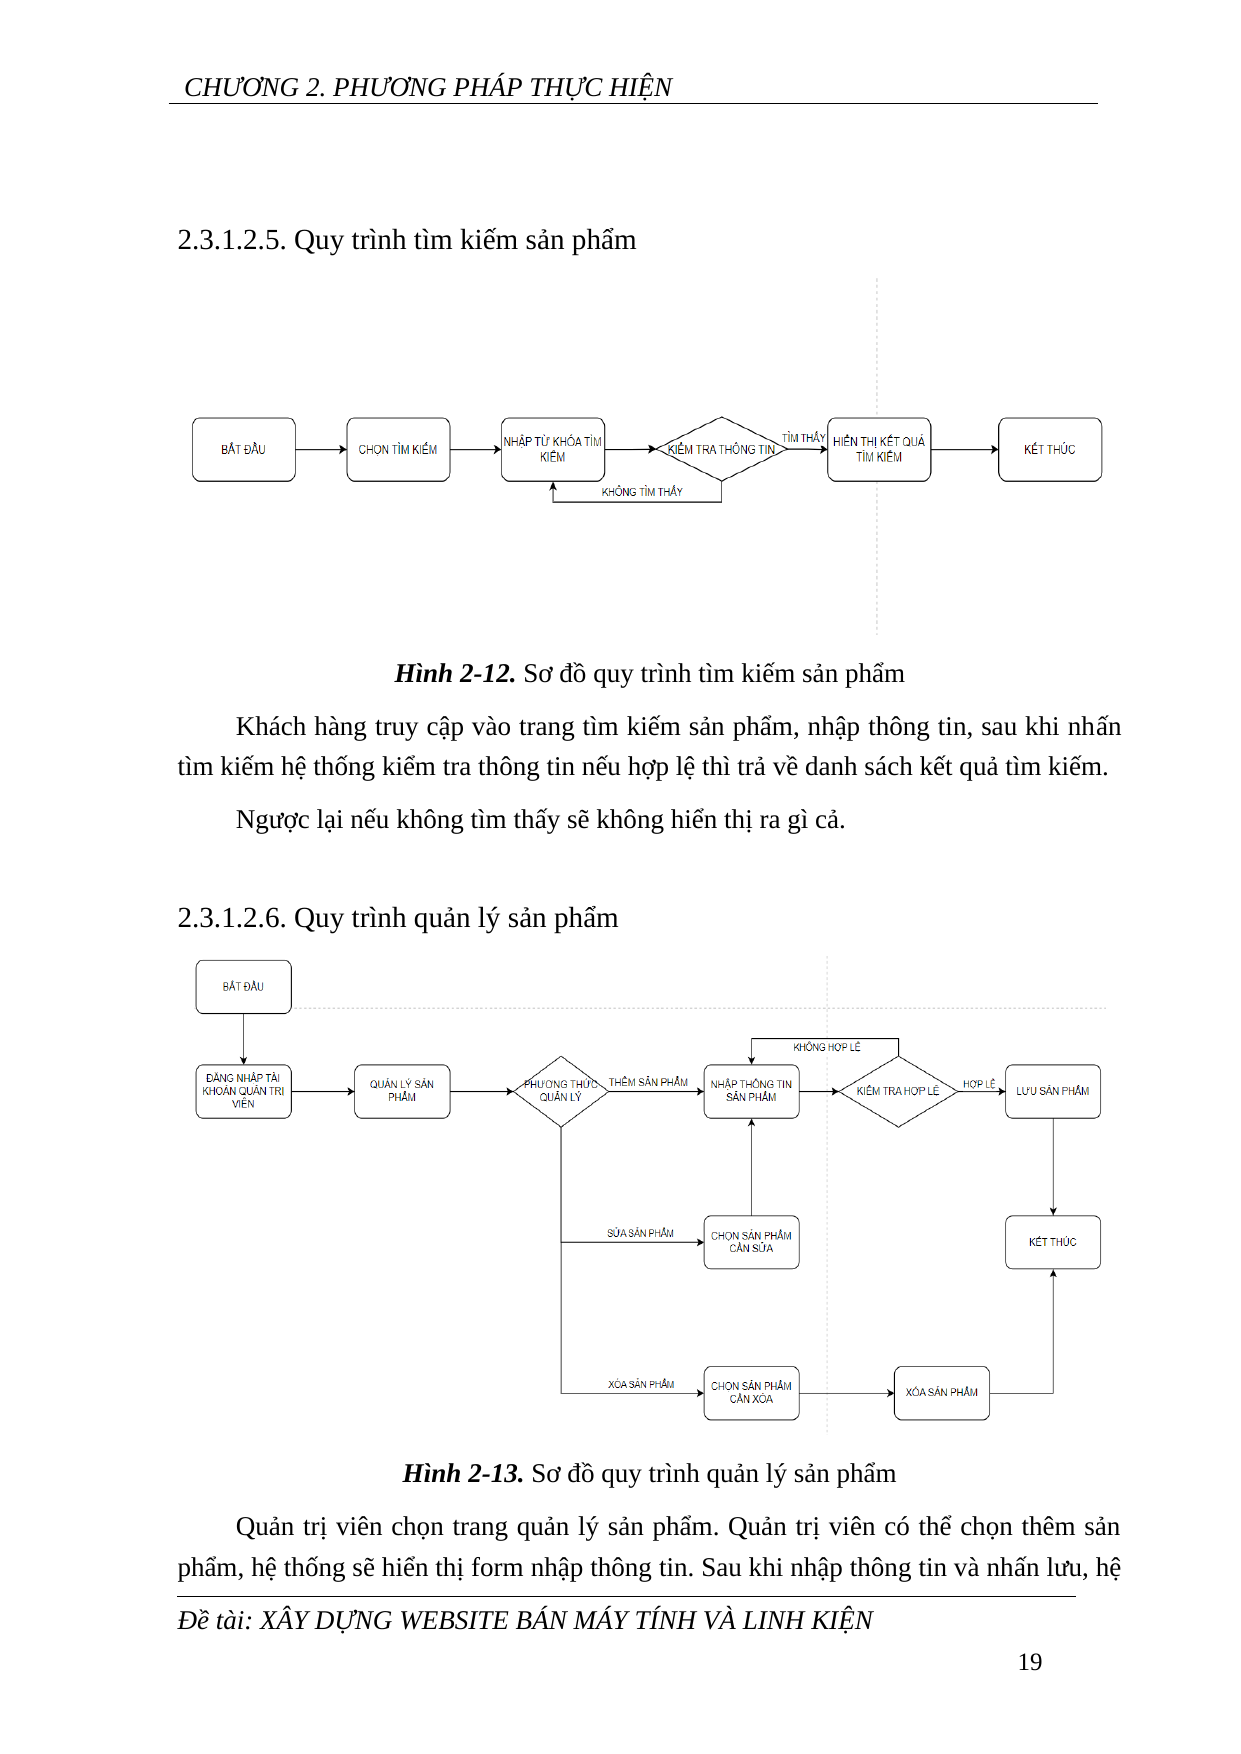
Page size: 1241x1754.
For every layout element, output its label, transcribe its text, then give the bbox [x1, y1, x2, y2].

subtitle Quy trình tìm kiếm sản phẩm [177, 222, 1122, 256]
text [177, 1510, 1122, 1582]
text Ngược lại nếu không tìm thấy sẽ không hiển thị ra gì cả. [177, 803, 1122, 834]
picture [177, 278, 1123, 635]
subtitle Quy trình quản lý sản phẩm [177, 901, 1122, 934]
picture [193, 956, 1106, 1435]
text Khách hàng truy cập vào trang tìm kiếm sản phẩm, nhập thông tin, sau khi nhấn tìm kiếm hệ thống kiểm tra thông tin nếu hợp lệ thì trả về danh sách kết quả tìm kiếm. [177, 710, 1122, 781]
